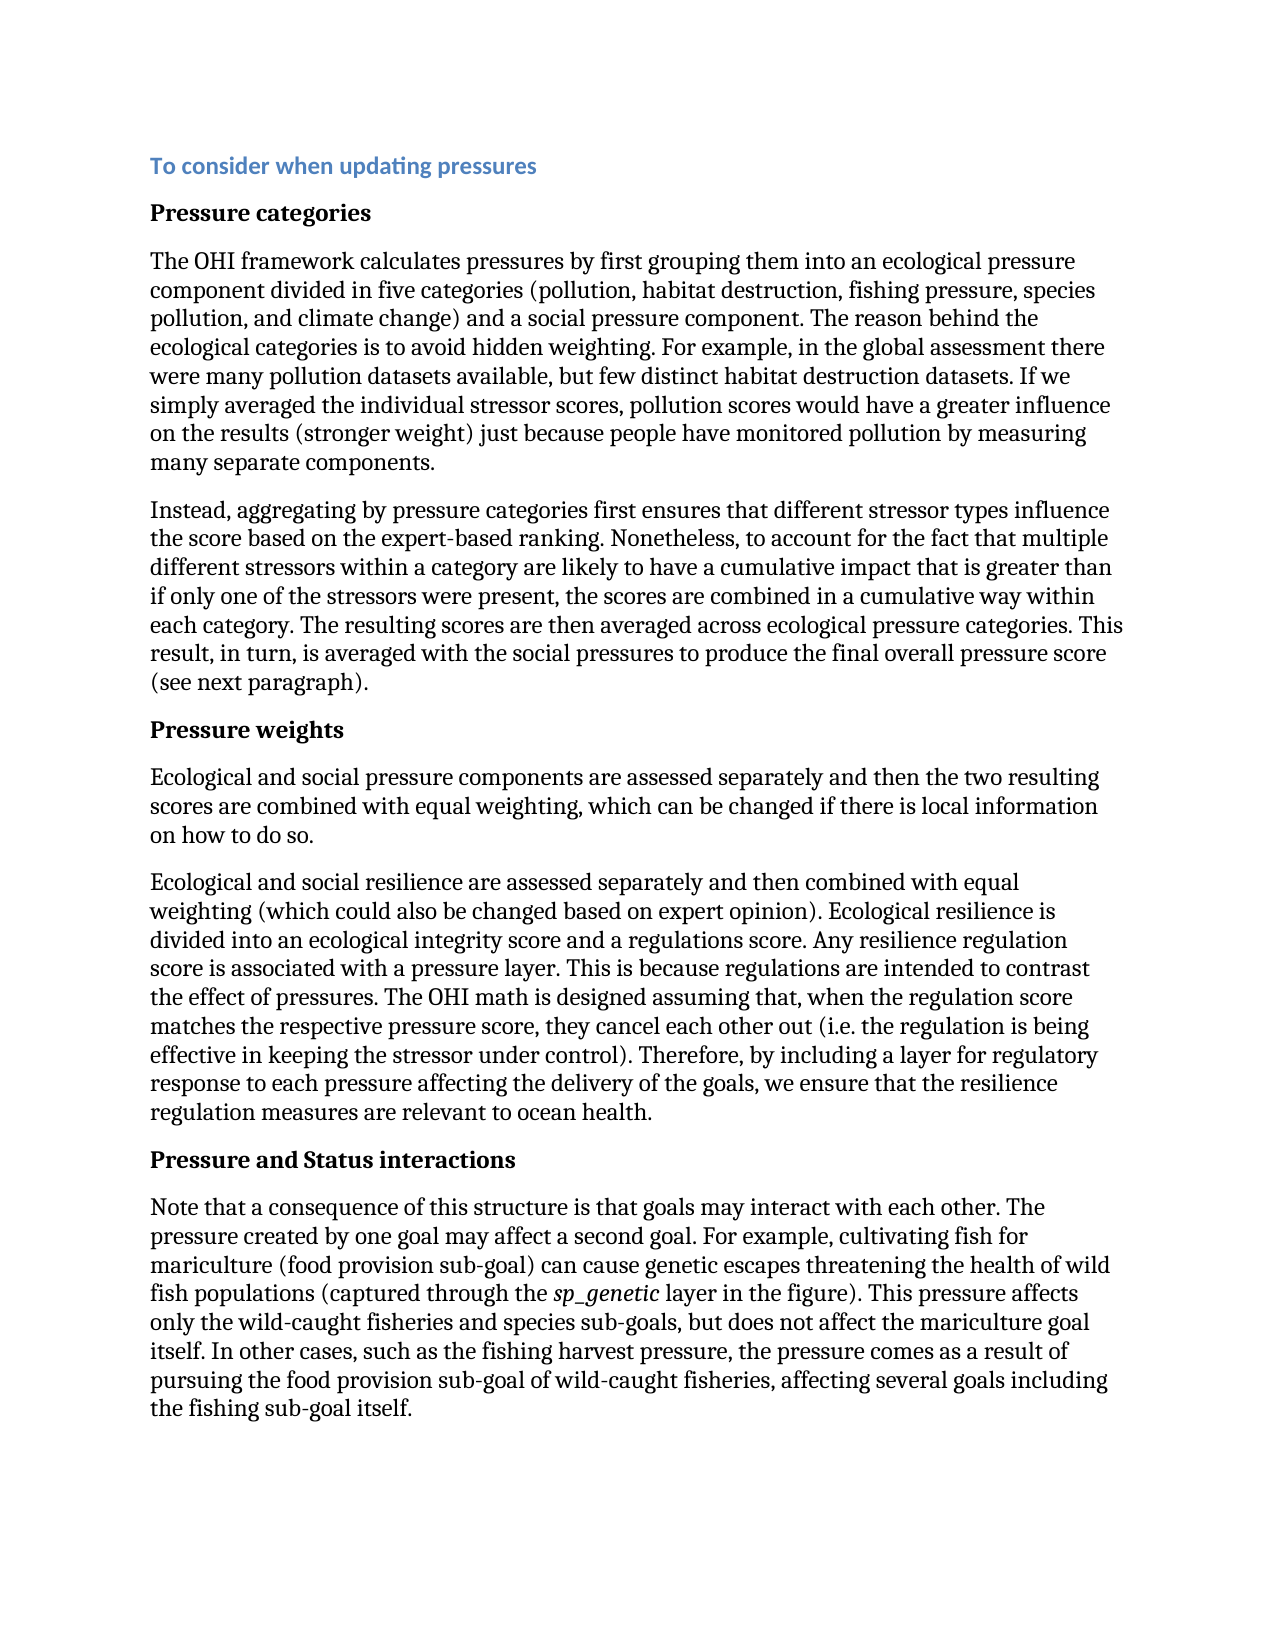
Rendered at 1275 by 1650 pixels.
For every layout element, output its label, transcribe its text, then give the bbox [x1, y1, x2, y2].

text Ecological and social pressure components are assessed separately and then the two resulting scores are combined with equal weighting, which can be changed if there is local information on how to do so. [150, 763, 1125, 849]
text Pressure weights [150, 716, 1125, 744]
text The OHI framework calculates pressures by first grouping them into an ecological pressure component divided in five categories (pollution, habitat destruction, fishing pressure, species pollution, and climate change) and a social pressure component. The reason behind the ecological categories is to avoid hidden weighting. For example, in the global assessment there were many pollution datasets available, but few distinct habitat destruction datasets. If we simply averaged the individual stressor scores, pollution scores would have a greater influence on the results (stronger weight) just because people have monitored pollution by measuring many separate components. [150, 247, 1125, 477]
text Ecological and social resilience are assessed separately and then combined with equal weighting (which could also be changed based on expert opinion). Ecological resilience is divided into an ecological integrity score and a regulations score. Any resilience regulation score is associated with a pressure layer. This is because regulations are intended to contrast the effect of pressures. The OHI math is designed assuming that, when the regulation score matches the respective pressure score, they cancel each other out (i.e. the regulation is being effective in keeping the stressor under control). Therefore, by including a layer for regulatory response to each pressure affecting the delivery of the goals, we ensure that the resilience regulation measures are relevant to ocean health. [150, 868, 1125, 1127]
text Instead, aggregating by pressure categories first ensures that different stressor types influence the score based on the expert-based ranking. Nonetheless, to account for the fact that multiple different stressors within a category are likely to have a cumulative impact that is greater than if only one of the stressors were present, the scores are combined in a cumulative way within each category. The resulting scores are then averaged across ecological pressure categories. This result, in turn, is averaged with the social pressures to produce the final overall pressure score (see next paragraph). [150, 496, 1125, 697]
subtitle To consider when updating pressures [150, 150, 1125, 181]
text Pressure and Status interactions [150, 1146, 1125, 1174]
text Pressure categories [150, 199, 1125, 228]
text Note that a consequence of this structure is that goals may interact with each other. The pressure created by one goal may affect a second goal. For example, cultivating fish for mariculture (food provision sub-goal) can cause genetic escapes threatening the health of wild fish populations (captured through the sp_genetic layer in the figure). This pressure affects only the wild-caught fisheries and species sub-goals, but does not affect the mariculture goal itself. In other cases, such as the fishing harvest pressure, the pressure comes as a result of pursuing the food provision sub-goal of wild-caught fisheries, affecting several goals including the fishing sub-goal itself. [150, 1193, 1125, 1423]
